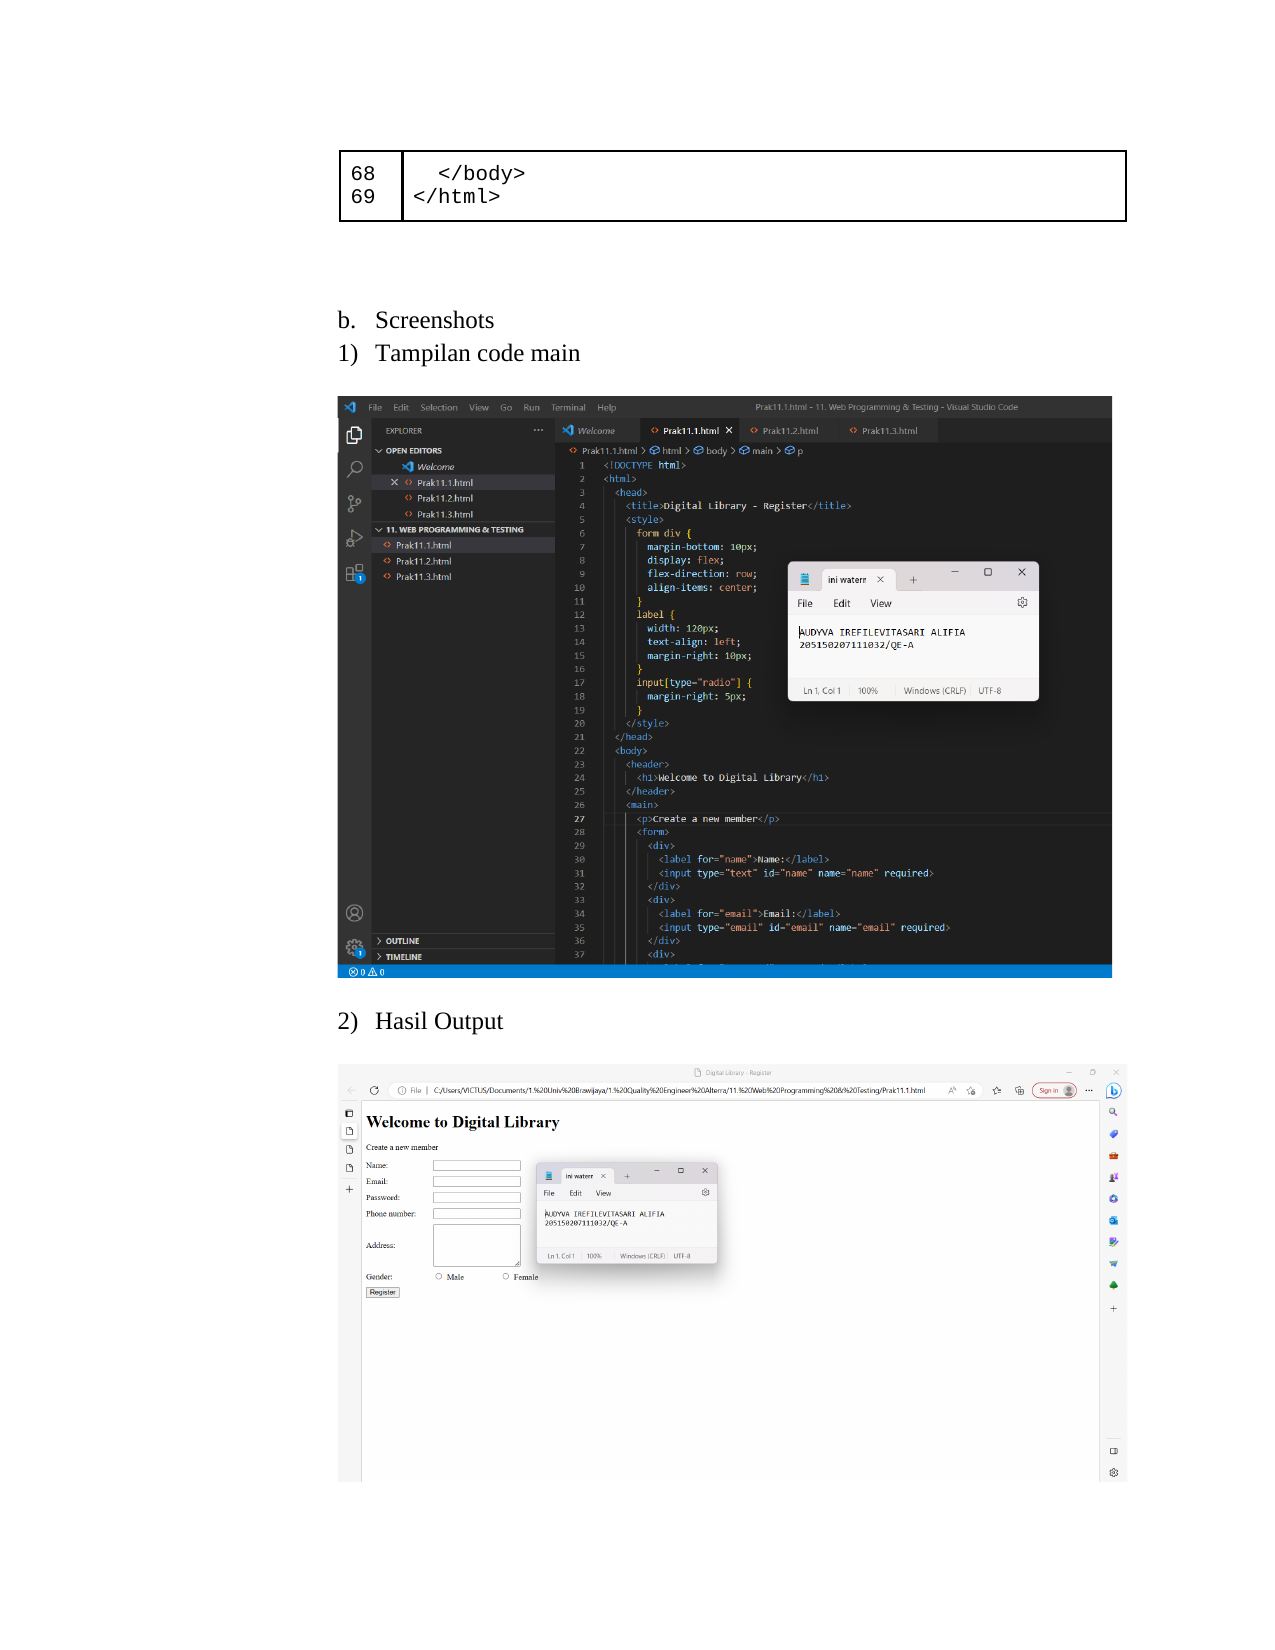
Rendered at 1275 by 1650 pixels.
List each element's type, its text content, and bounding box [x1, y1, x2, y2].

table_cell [341, 152, 401, 220]
picture [337, 1064, 1128, 1482]
list Screenshots [337, 305, 1125, 334]
list Tampilan code main [337, 338, 1125, 367]
list Hasil Output [337, 1006, 1125, 1035]
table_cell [404, 152, 1125, 220]
picture [337, 396, 1113, 978]
